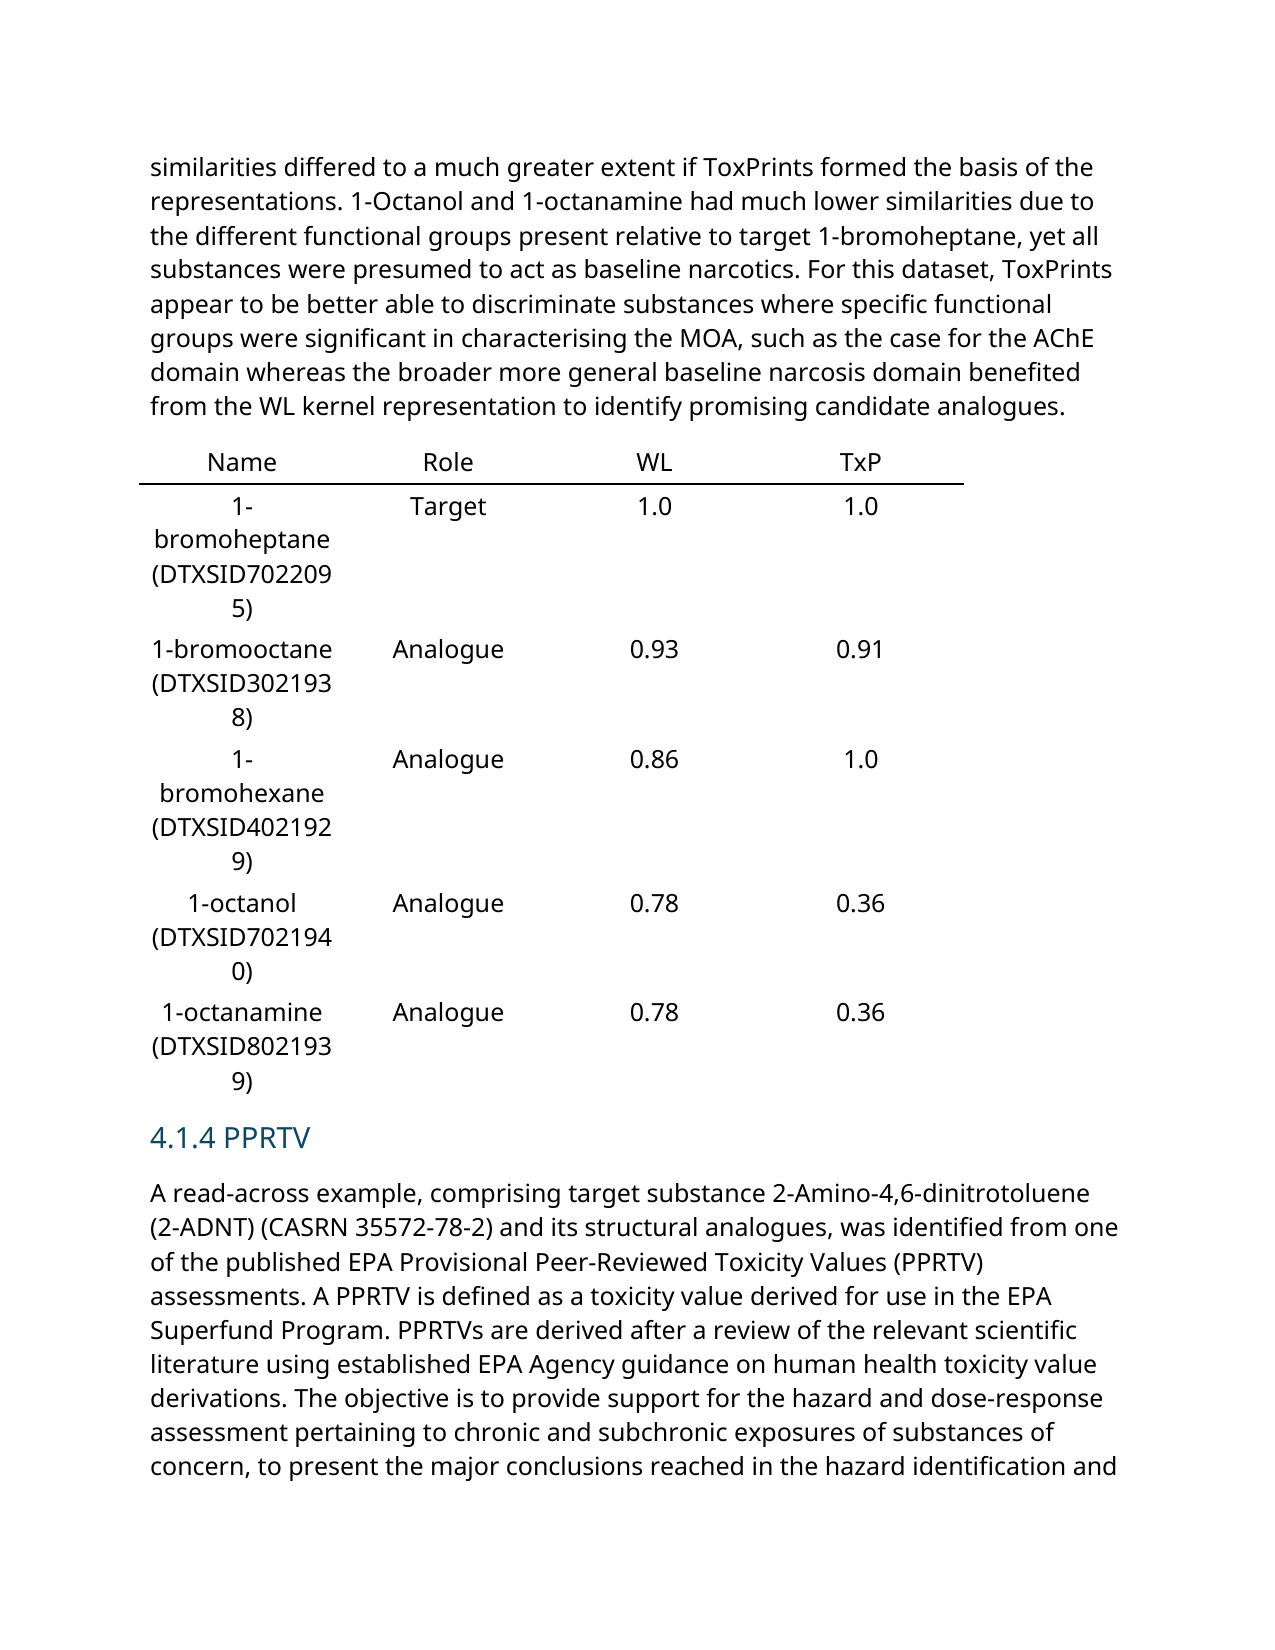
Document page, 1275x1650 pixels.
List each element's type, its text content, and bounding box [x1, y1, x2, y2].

table_cell Analogue [345, 991, 551, 1101]
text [150, 150, 1125, 422]
table_cell 0.91 [758, 628, 964, 738]
table_cell Analogue [345, 628, 551, 738]
table_cell Analogue [345, 738, 551, 882]
table_cell 1-bromohexane (DTXSID4021929) [139, 738, 345, 882]
table_header TxP [758, 441, 964, 483]
table_cell 0.78 [551, 991, 757, 1101]
subtitle 4.1.4 PPRTV [150, 1118, 1125, 1157]
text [150, 1176, 1125, 1483]
table_cell 1-bromooctane (DTXSID3021938) [139, 628, 345, 738]
table_cell 1.0 [551, 485, 757, 628]
table_cell 0.36 [758, 882, 964, 991]
table_header Name [139, 441, 345, 483]
table_cell Target [345, 485, 551, 628]
table_cell 1-octanamine (DTXSID8021939) [139, 991, 345, 1101]
table_cell 0.93 [551, 628, 757, 738]
table_cell 1.0 [758, 485, 964, 628]
table_cell 1.0 [758, 738, 964, 882]
table_cell Analogue [345, 882, 551, 991]
table_cell 0.78 [551, 882, 757, 991]
table_cell 1-octanol (DTXSID7021940) [139, 882, 345, 991]
table_cell 0.86 [551, 738, 757, 882]
table_cell 0.36 [758, 991, 964, 1101]
table_header Role [345, 441, 551, 483]
table_header WL [551, 441, 757, 483]
table_cell 1-bromoheptane (DTXSID7022095) [139, 485, 345, 628]
